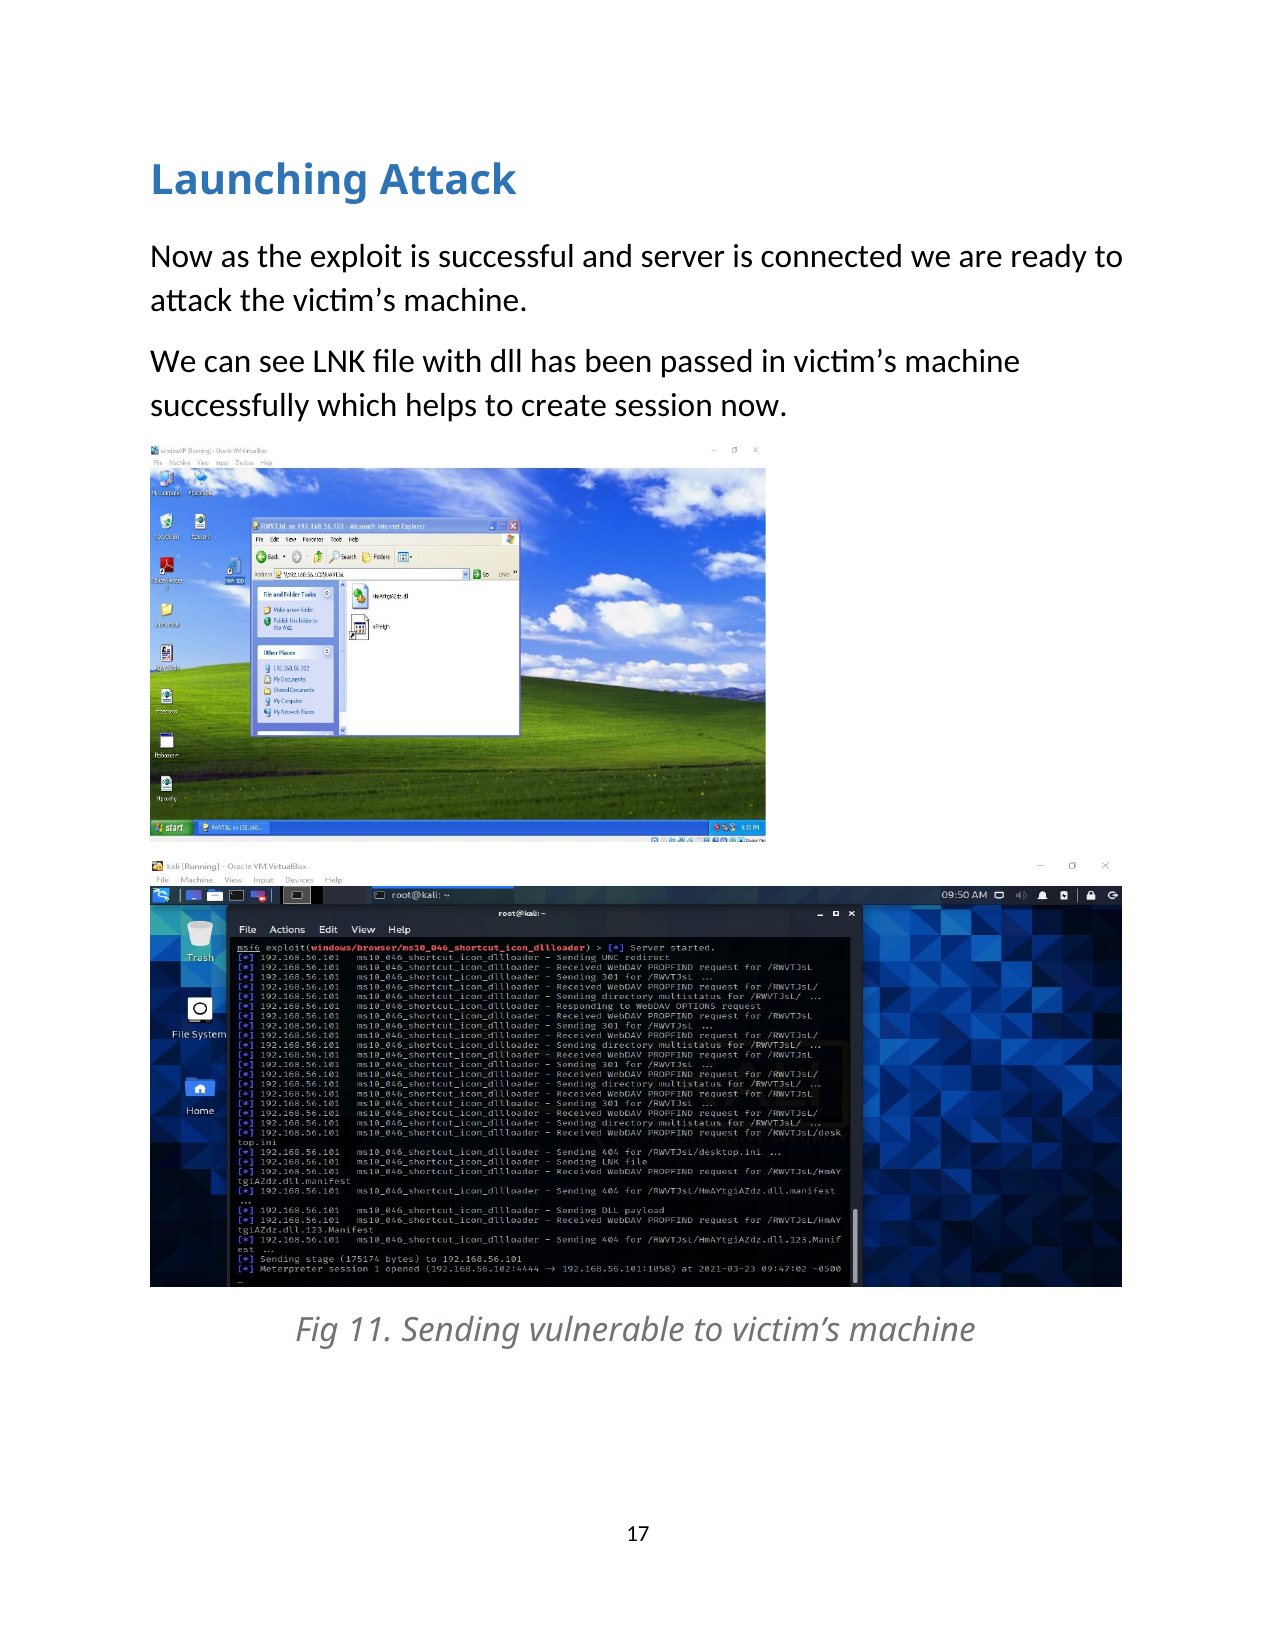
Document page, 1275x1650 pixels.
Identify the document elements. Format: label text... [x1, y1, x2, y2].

text Fig 11. Sending vulnerable to victim’s machine [150, 1305, 1125, 1351]
text We can see LNK file with dll has been passed in victim’s machine successfully which helps to create session now. [150, 340, 1125, 424]
subtitle Launching Attack [150, 150, 1125, 207]
picture [150, 444, 766, 842]
picture [150, 860, 1122, 1287]
text Now as the exploit is successful and server is connected we are ready to attack the victim’s machine. [150, 235, 1125, 320]
